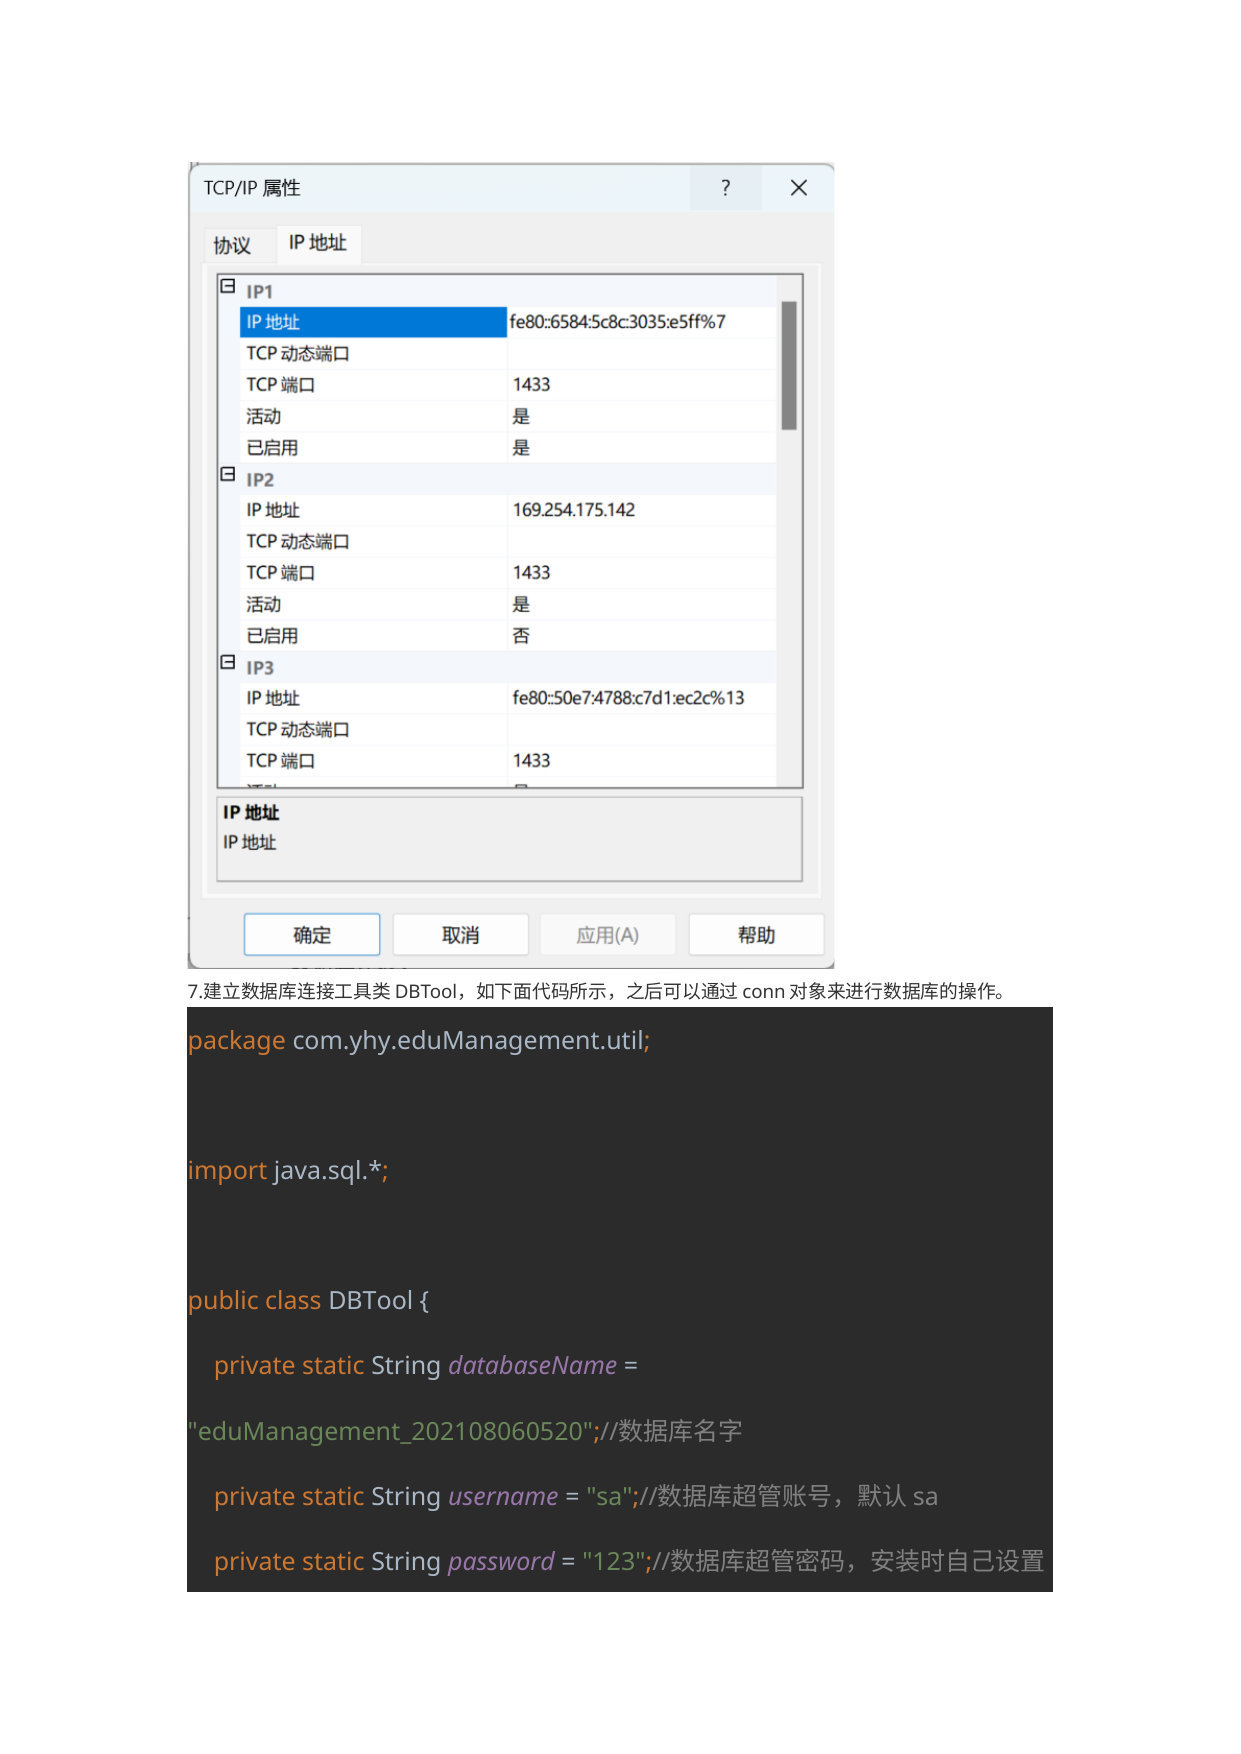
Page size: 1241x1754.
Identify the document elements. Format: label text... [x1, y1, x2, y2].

picture [187, 162, 835, 969]
text 7.建立数据库连接工具类DBTool，如下面代码所示，之后可以通过conn对象来进行数据库的操作。 [187, 974, 1053, 1007]
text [187, 1007, 1053, 1592]
